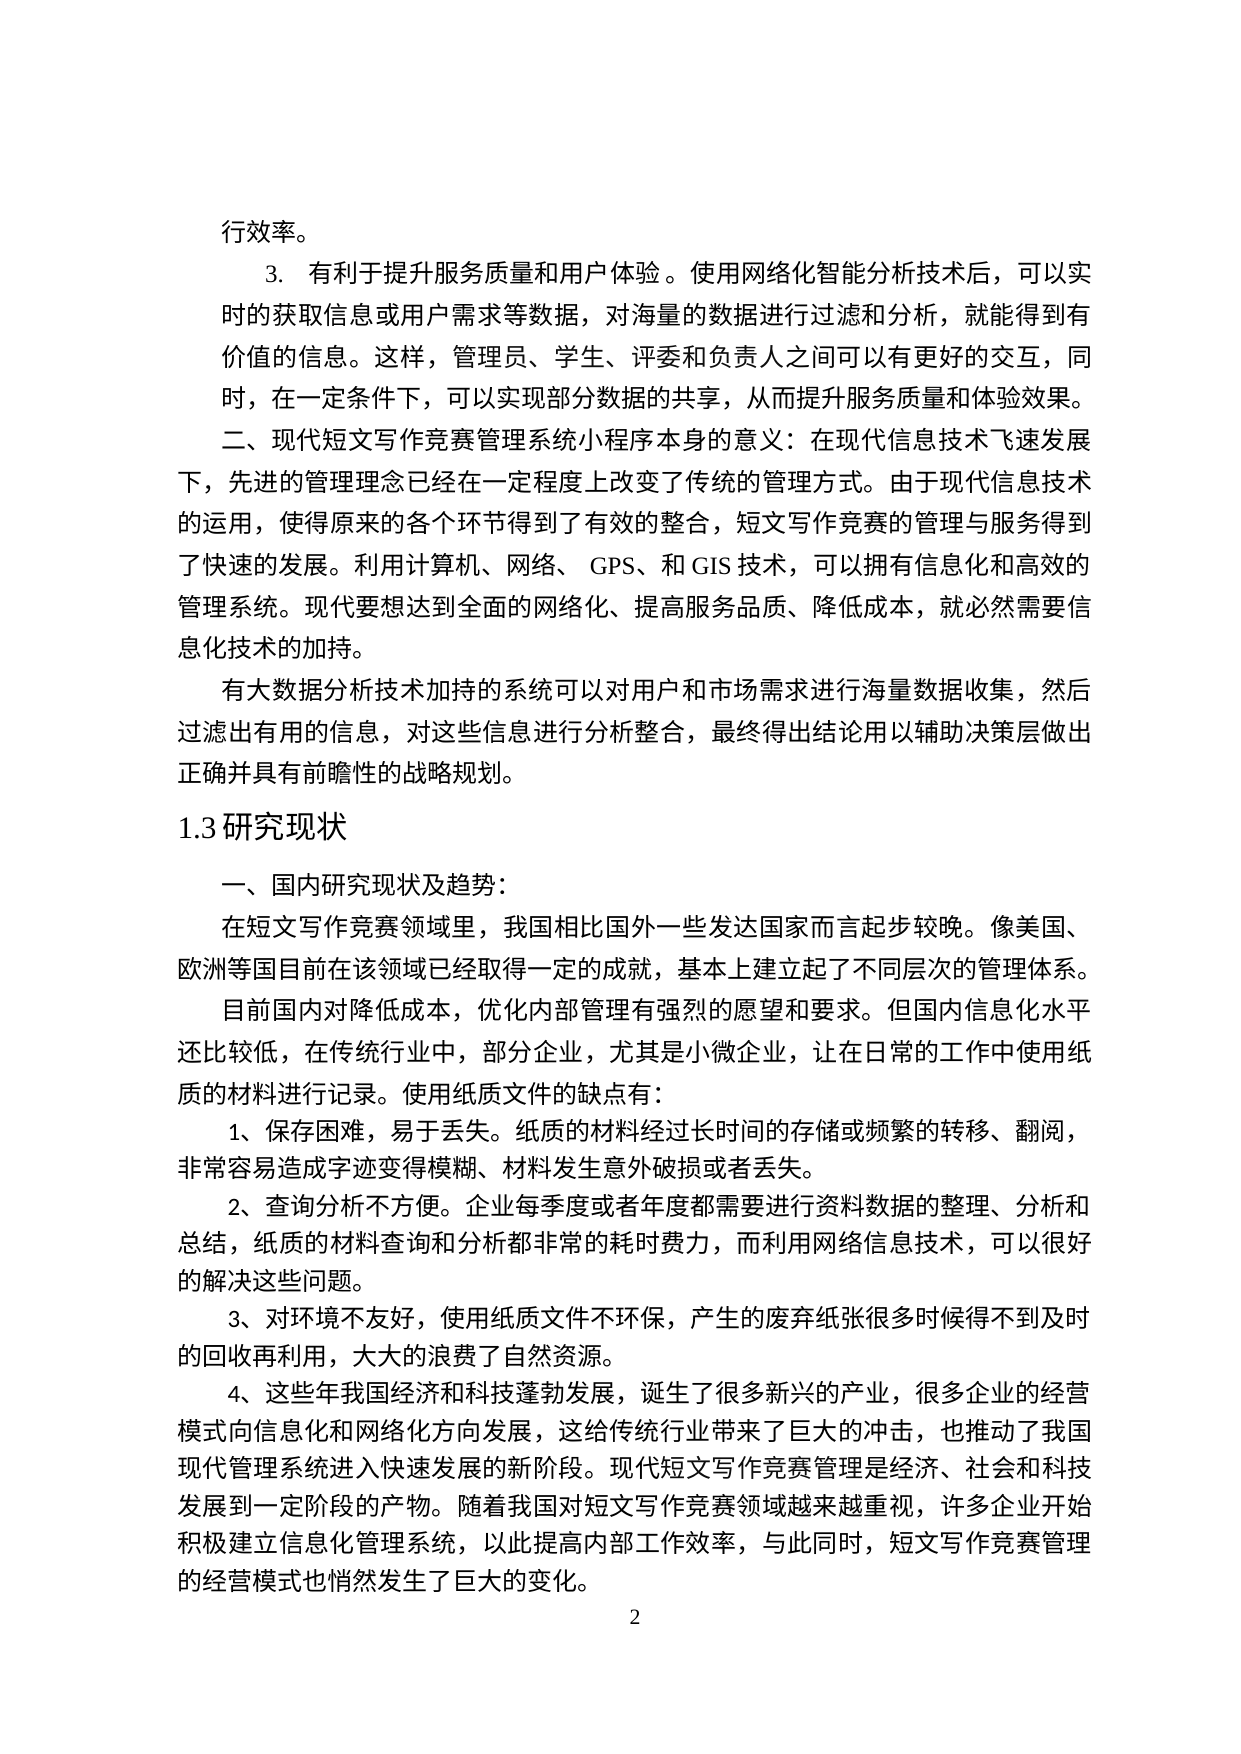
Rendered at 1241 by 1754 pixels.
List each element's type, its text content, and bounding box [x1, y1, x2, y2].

list 国内研究现状及趋势： [177, 860, 1092, 902]
text 4、这些年我国经济和科技蓬勃发展，诞生了很多新兴的产业，很多企业的经营模式向信息化和网络化方向发展，这给传统行业带来了巨大的冲击，也推动了我国现代管理系统进入快速发展的新阶段。现代短文写作竞赛管理是经济、社会和科技发展到一定阶段的产物。随着我国对短文写作竞赛领域越来越重视，许多企业开始积极建立信息化管理系统，以此提高内部工作效率，与此同时，短文写作竞赛管理的经营模式也悄然发生了巨大的变化。 [177, 1373, 1092, 1598]
text 1、保存困难，易于丢失。纸质的材料经过长时间的存储或频繁的转移、翻阅，非常容易造成字迹变得模糊、材料发生意外破损或者丢失。 [177, 1110, 1092, 1185]
subtitle 1.3研究现状 [177, 803, 1092, 848]
text 有大数据分析技术加持的系统可以对用户和市场需求进行海量数据收集，然后过滤出有用的信息，对这些信息进行分析整合，最终得出结论用以辅助决策层做出正确并具有前瞻性的战略规划。 [177, 665, 1092, 790]
list 现代短文写作竞赛管理系统小程序本身的意义：在现代信息技术飞速发展下，先进的管理理念已经在一定程度上改变了传统的管理方式。由于现代信息技术的运用，使得原来的各个环节得到了有效的整合，短文写作竞赛的管理与服务得到了快速的发展。利用计算机、网络、 GPS、和GIS技术，可以拥有信息化和高效的管理系统。现代要想达到全面的网络化、提高服务品质、降低成本，就必然需要信息化技术的加持。 [177, 415, 1092, 665]
text 在短文写作竞赛领域里，我国相比国外一些发达国家而言起步较晚。像美国、欧洲等国目前在该领域已经取得一定的成就，基本上建立起了不同层次的管理体系。 [177, 902, 1092, 985]
list 有利于提升服务质量和用户体验 。使用网络化智能分析技术后，可以实时的获取信息或用户需求等数据，对海量的数据进行过滤和分析，就能得到有价值的信息。这样，管理员、学生、评委和负责人之间可以有更好的交互，同时，在一定条件下，可以实现部分数据的共享，从而提升服务质量和体验效果。 [221, 248, 1092, 415]
text 3、对环境不友好，使用纸质文件不环保，产生的废弃纸张很多时候得不到及时的回收再利用，大大的浪费了自然资源。 [177, 1298, 1092, 1373]
text 目前国内对降低成本，优化内部管理有强烈的愿望和要求。但国内信息化水平还比较低，在传统行业中，部分企业，尤其是小微企业，让在日常的工作中使用纸质的材料进行记录。使用纸质文件的缺点有： [177, 985, 1092, 1110]
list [221, 207, 1092, 248]
text 2、查询分析不方便。企业每季度或者年度都需要进行资料数据的整理、分析和总结，纸质的材料查询和分析都非常的耗时费力，而利用网络信息技术，可以很好的解决这些问题。 [177, 1185, 1092, 1298]
